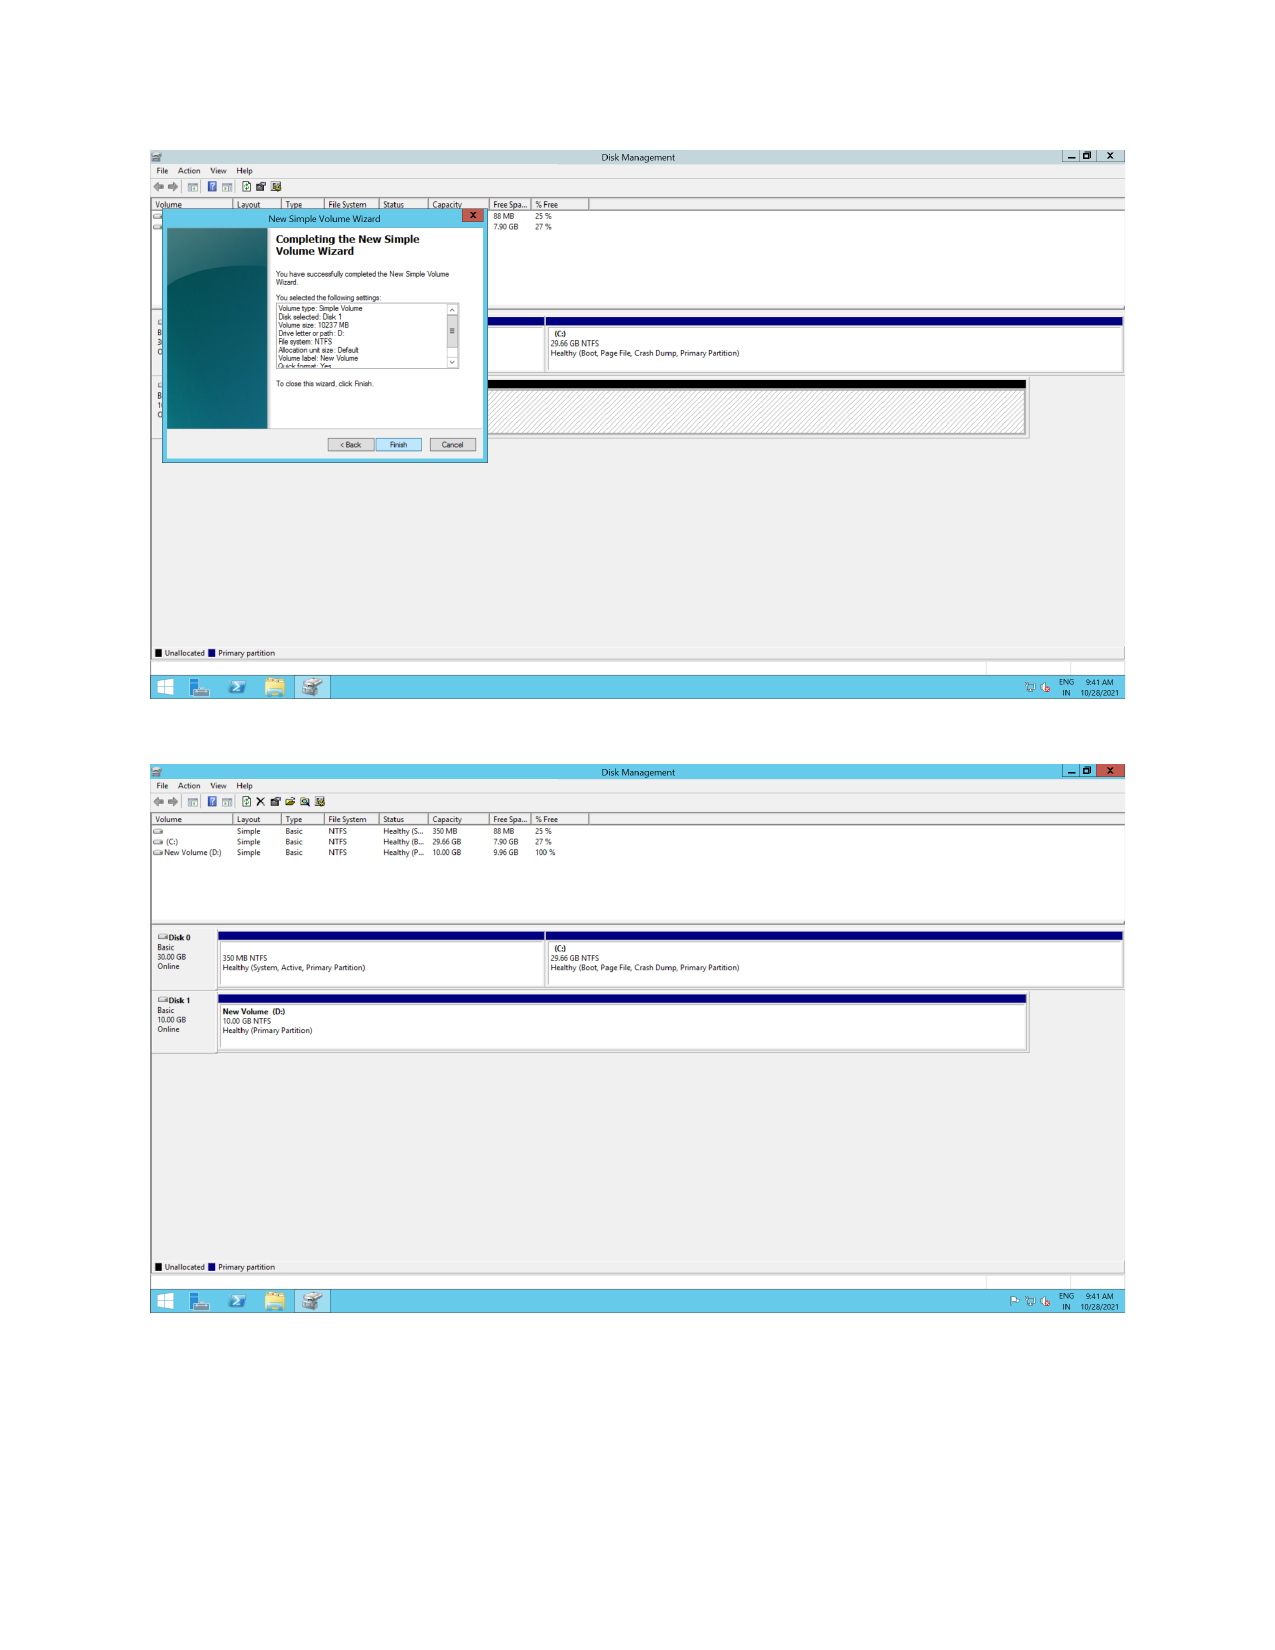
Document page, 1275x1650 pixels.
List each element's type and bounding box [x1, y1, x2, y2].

picture [150, 150, 1125, 699]
picture [150, 764, 1125, 1313]
